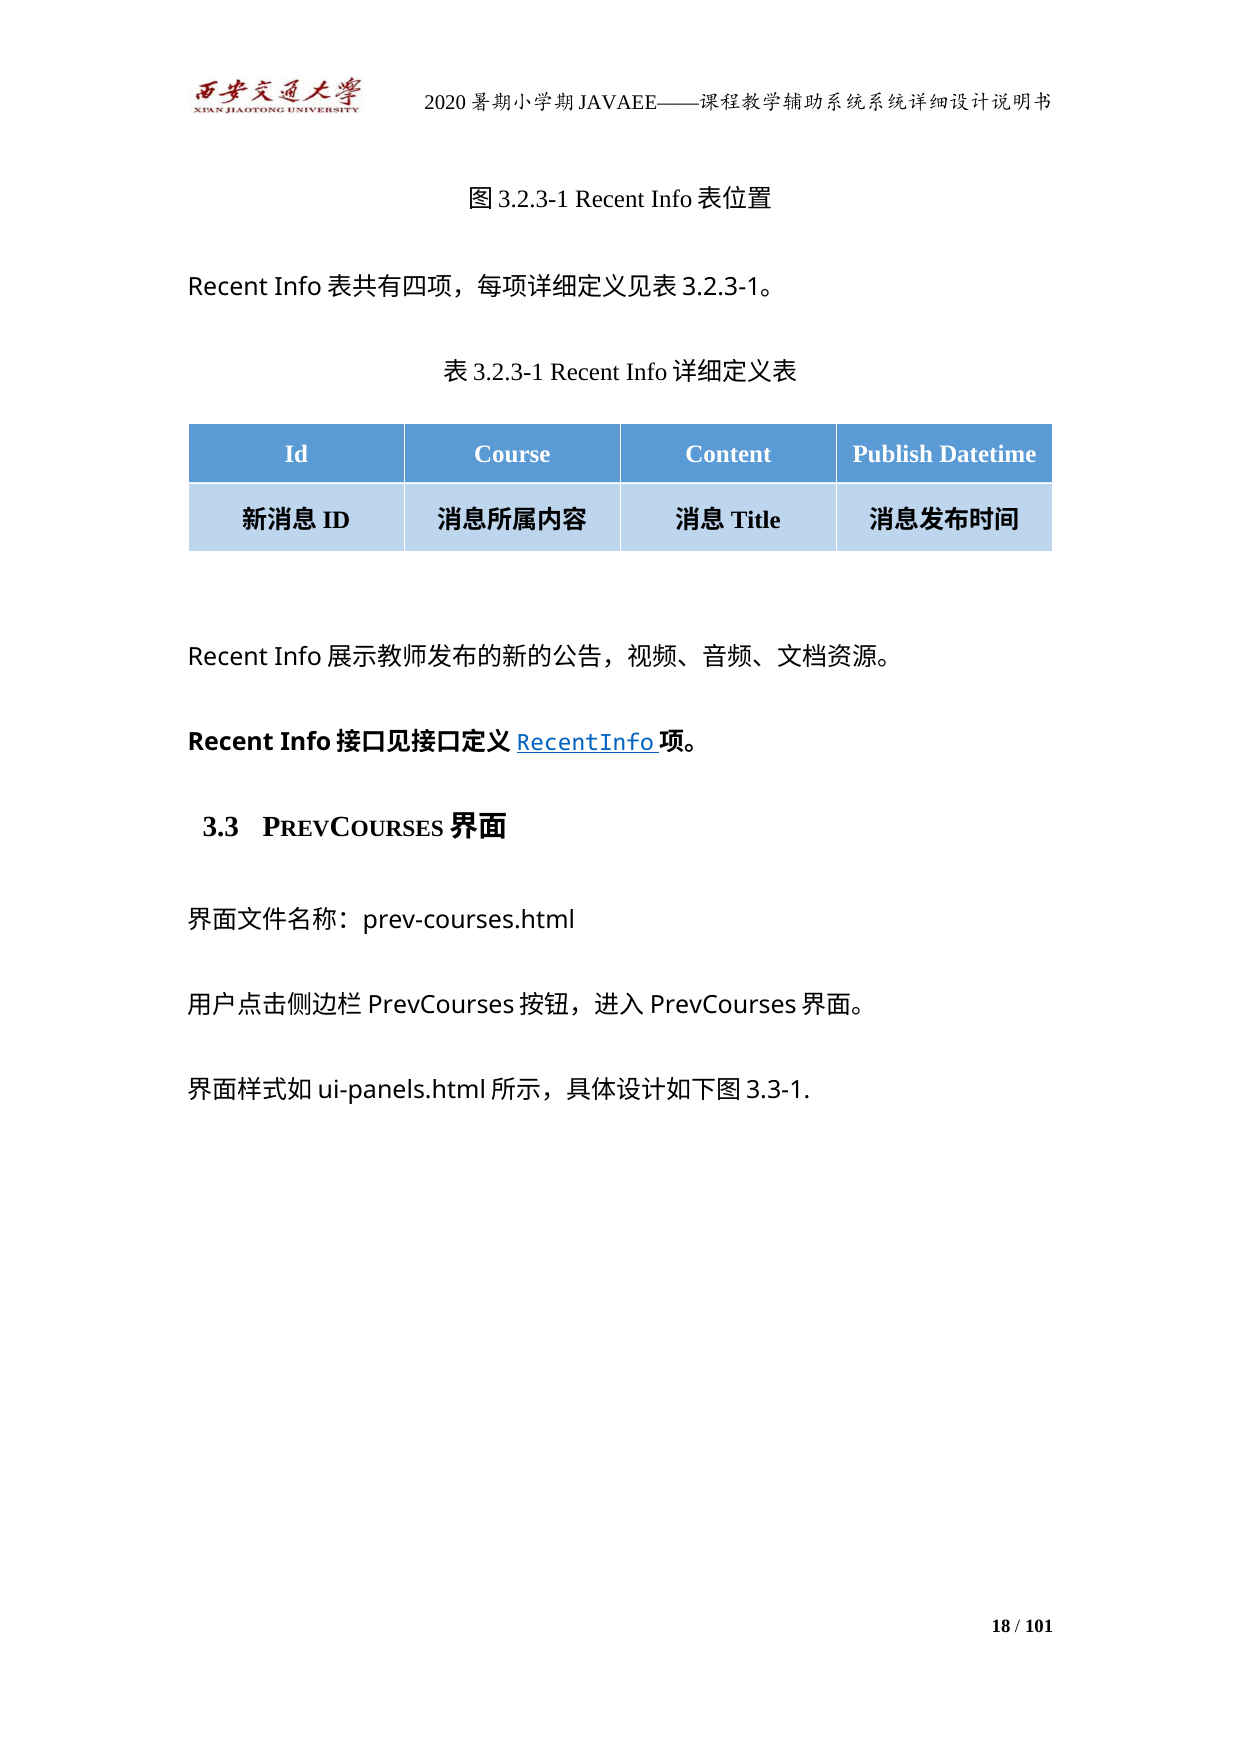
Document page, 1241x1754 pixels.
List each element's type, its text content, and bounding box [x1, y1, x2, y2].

picture [189, 77, 364, 114]
table_header Course [405, 424, 620, 482]
table_cell 新消息ID [189, 484, 404, 551]
text 界面文件名称：prev-courses.html [187, 883, 1053, 951]
table_header Publish Datetime [837, 424, 1052, 482]
text 界面样式如ui-panels.html所示，具体设计如下图3.3-1. [187, 1053, 1053, 1121]
table_header Id [189, 424, 404, 482]
subtitle PrevCourses界面 [202, 790, 1053, 858]
table_cell 消息所属内容 [405, 484, 620, 551]
text 用户点击侧边栏PrevCourses按钮，进入PrevCourses界面。 [187, 968, 1053, 1036]
table_cell 消息发布时间 [837, 484, 1052, 551]
table_cell 消息Title [621, 484, 836, 551]
text 表3.2.3-1 Recent Info详细定义表 [187, 336, 1053, 403]
table_header Content [621, 424, 836, 482]
text 图3.2.3-1 Recent Info表位置 [187, 163, 1053, 231]
text Recent Info接口见接口定义RecentInfo项。 [187, 705, 1053, 773]
text Recent Info展示教师发布的新的公告，视频、音频、文档资源。 [187, 620, 1053, 688]
text Recent Info表共有四项，每项详细定义见表3.2.3-1。 [187, 251, 1053, 319]
